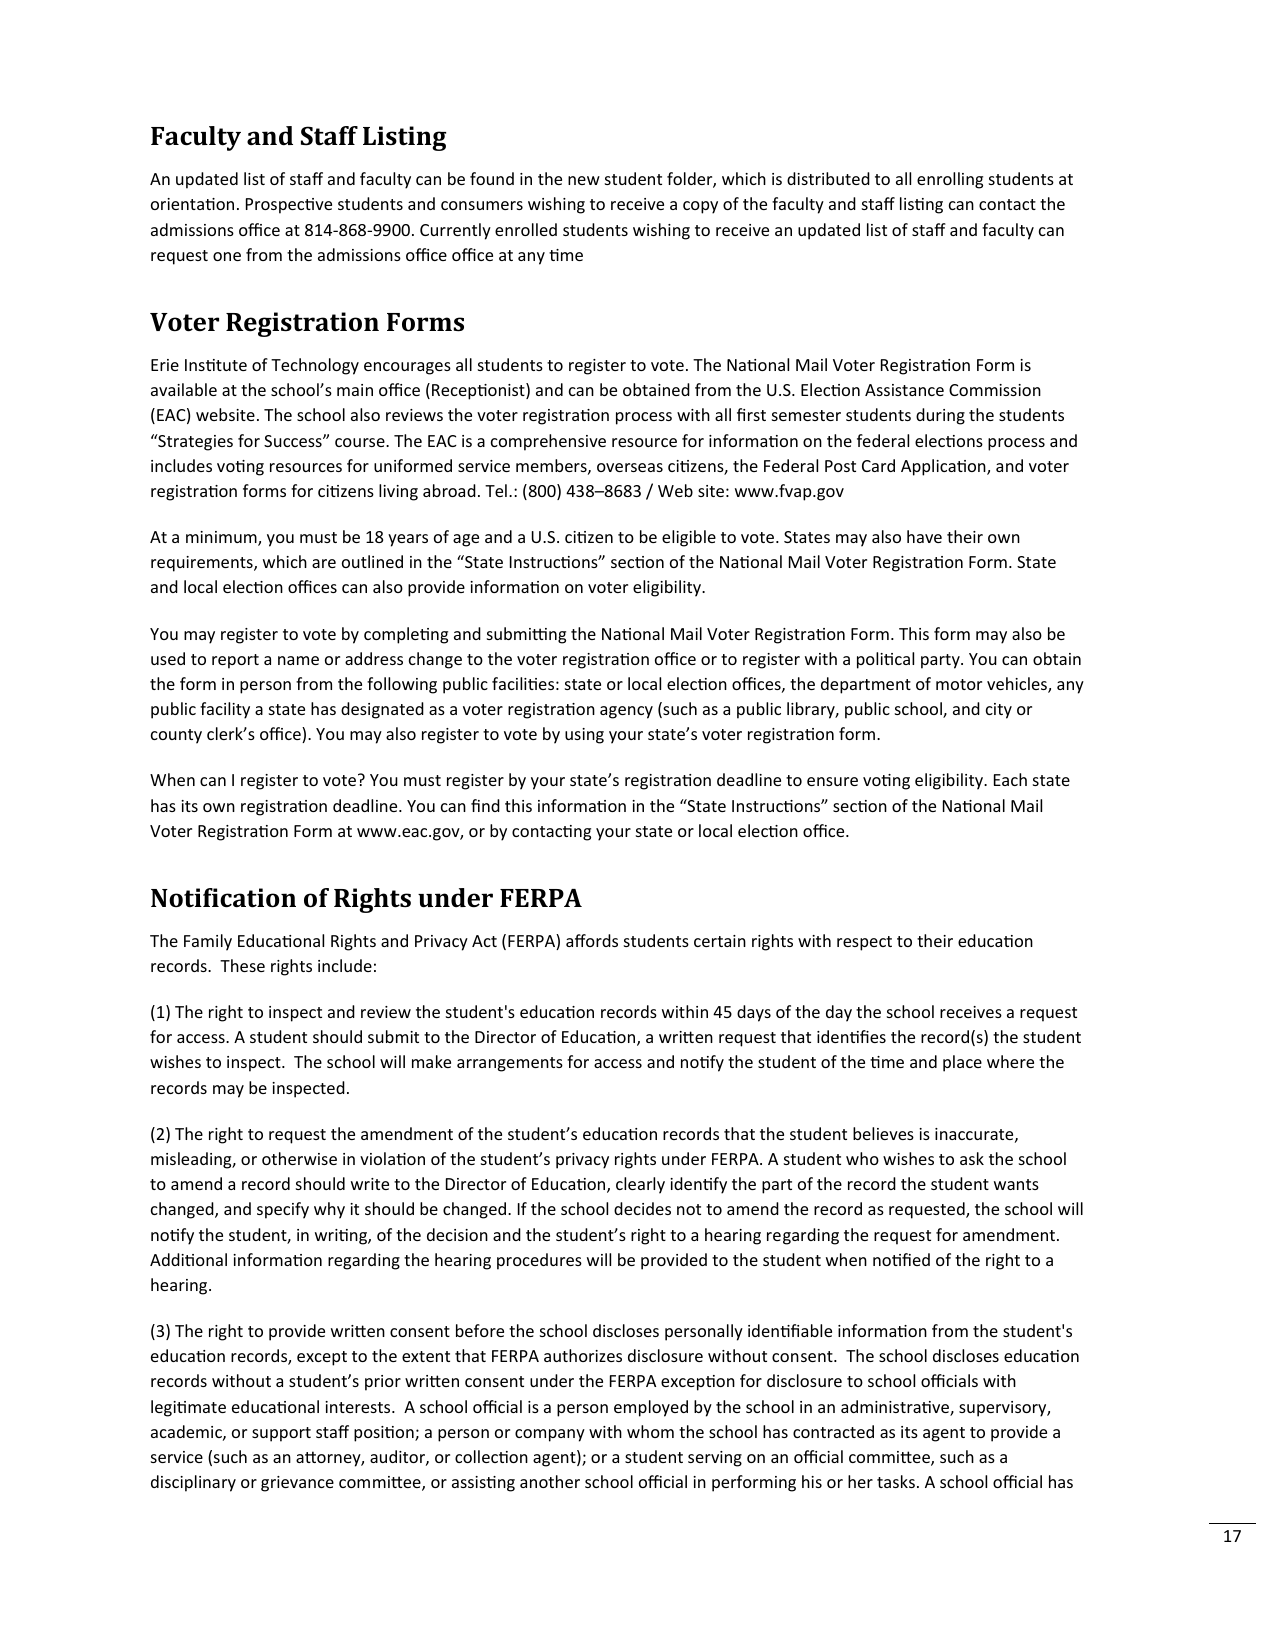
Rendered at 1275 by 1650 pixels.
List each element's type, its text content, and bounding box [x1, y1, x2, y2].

text (1) The right to inspect and review the student's education records within 45 days of the day the school receives a request for access. A student should submit to the Director of Education, a written request that identifies the record(s) the student wishes to inspect. The school will make arrangements for access and notify the student of the time and place where the records may be inspected. [150, 1000, 1087, 1099]
text Erie Institute of Technology encourages all students to register to vote. The National Mail Voter Registration Form is available at the school’s main office (Receptionist) and can be obtained from the U.S. Election Assistance Commission (EAC) website. The school also reviews the voter registration process with all first semester students during the students “Strategies for Success” course. The EAC is a comprehensive resource for information on the federal elections process and includes voting resources for uniformed service members, overseas citizens, the Federal Post Card Application, and voter registration forms for citizens living abroad. Tel.: (800) 438–8683 / Web site: www.fvap.gov [150, 353, 1087, 502]
text The Family Educational Rights and Privacy Act (FERPA) affords students certain rights with respect to their education records. These rights include: [150, 929, 1087, 977]
subtitle Faculty and Staff Listing [150, 120, 1087, 152]
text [150, 1319, 1087, 1493]
text You may register to vote by completing and submitting the National Mail Voter Registration Form. This form may also be used to report a name or address change to the voter registration office or to register with a political party. You can obtain the form in person from the following public facilities: state or local election offices, the department of motor vehicles, any public facility a state has designated as a voter registration agency (such as a public library, public school, and city or county clerk’s office). You may also register to vote by using your state’s voter registration form. [150, 622, 1087, 745]
text An updated list of staff and faculty can be found in the new student folder, which is distributed to all enrolling students at orientation. Prospective students and consumers wishing to receive a copy of the faculty and staff listing can contact the admissions office at 814-868-9900. Currently enrolled students wishing to receive an updated list of staff and faculty can request one from the admissions office office at any time [150, 167, 1087, 266]
text When can I register to vote? You must register by your state’s registration deadline to ensure voting eligibility. Each state has its own registration deadline. You can find this information in the “State Instructions” section of the National Mail Voter Registration Form at www.eac.gov, or by contacting your state or local election office. [150, 768, 1087, 842]
subtitle Notification of Rights under FERPA [150, 882, 1087, 913]
text At a minimum, you must be 18 years of age and a U.S. citizen to be eligible to vote. States may also have their own requirements, which are outlined in the “State Instructions” section of the National Mail Voter Registration Form. State and local election offices can also provide information on voter eligibility. [150, 525, 1087, 598]
text (2) The right to request the amendment of the student’s education records that the student believes is inaccurate, misleading, or otherwise in violation of the student’s privacy rights under FERPA. A student who wishes to ask the school to amend a record should write to the Director of Education, clearly identify the part of the record the student wants changed, and specify why it should be changed. If the school decides not to amend the record as requested, the school will notify the student, in writing, of the decision and the student’s right to a hearing regarding the request for amendment. Additional information regarding the hearing procedures will be provided to the student when notified of the right to a hearing. [150, 1122, 1087, 1296]
subtitle Voter Registration Forms [150, 306, 1087, 337]
